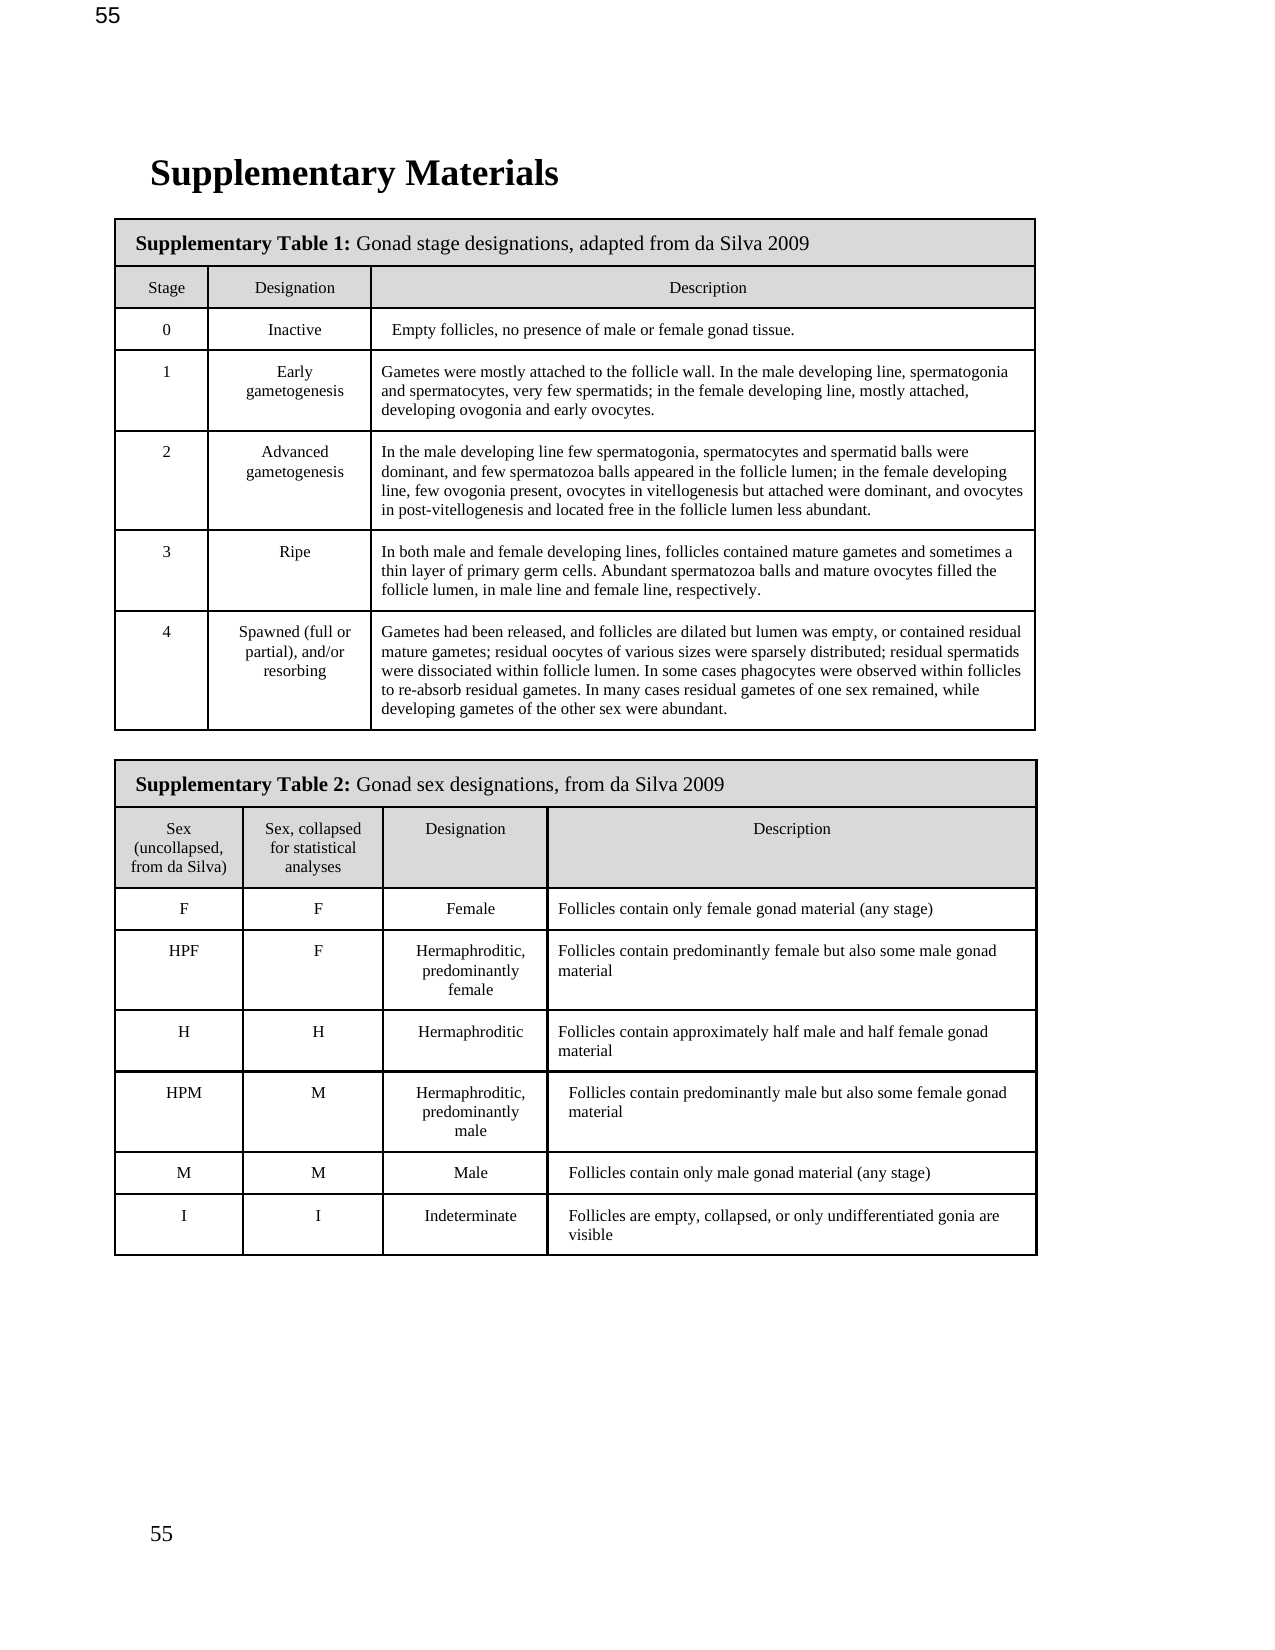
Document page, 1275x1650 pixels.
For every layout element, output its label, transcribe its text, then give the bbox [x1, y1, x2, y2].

table_cell I [116, 1195, 242, 1254]
table_cell Gametes had been released, and follicles are dilated but lumen was empty, or contained residual mature gametes; residual oocytes of various sizes were sparsely distributed; residual spermatids were dissociated within follicle lumen. In some cases phagocytes were observed within follicles to re-absorb residual gametes. In many cases residual gametes of one sex remained, while developing gametes of the other sex were abundant. [372, 612, 1034, 728]
table_cell M [244, 1153, 382, 1193]
table_cell F [244, 931, 382, 1009]
table_cell Gametes were mostly attached to the follicle wall. In the male developing line, spermatogonia and spermatocytes, very few spermatids; in the female developing line, mostly attached, developing ovogonia and early ovocytes. [372, 351, 1034, 430]
table_cell In the male developing line few spermatogonia, spermatocytes and spermatid balls were dominant, and few spermatozoa balls appeared in the follicle lumen; in the female developing line, few ovogonia present, ovocytes in vitellogenesis but attached were dominant, and ovocytes in post-vitellogenesis and located free in the follicle lumen less abundant. [372, 432, 1034, 529]
table_cell M [244, 1073, 382, 1151]
table_cell HPM [116, 1073, 242, 1151]
table_cell Follicles contain predominantly male but also some female gonad material [549, 1073, 1035, 1151]
table_cell Female [384, 889, 546, 929]
table_cell Hermaphroditic [384, 1011, 546, 1070]
table_cell Designation [384, 808, 546, 887]
table_cell Follicles contain only male gonad material (any stage) [549, 1153, 1035, 1193]
table_cell Follicles contain only female gonad material (any stage) [549, 889, 1035, 929]
table_cell 2 [116, 432, 207, 529]
table_cell Designation [209, 267, 370, 307]
table_cell H [244, 1011, 382, 1070]
table_cell Follicles are empty, collapsed, or only undifferentiated gonia are visible [549, 1195, 1035, 1254]
table_header Supplementary Table 1: Gonad stage designations, adapted from da Silva 2009 [116, 220, 1034, 265]
table_cell H [116, 1011, 242, 1070]
text Supplementary Materials [150, 150, 1125, 193]
table_cell Follicles contain approximately half male and half female gonad material [549, 1011, 1035, 1070]
table_cell 4 [116, 612, 207, 728]
table_cell Hermaphroditic, predominantly male [384, 1073, 546, 1151]
table_cell Male [384, 1153, 546, 1193]
table_cell Spawned (full or partial), and/or resorbing [209, 612, 370, 728]
table_cell Description [372, 267, 1034, 307]
table_cell Empty follicles, no presence of male or female gonad tissue. [372, 309, 1034, 349]
table_cell In both male and female developing lines, follicles contained mature gametes and sometimes a thin layer of primary germ cells. Abundant spermatozoa balls and mature ovocytes filled the follicle lumen, in male line and female line, respectively. [372, 531, 1034, 610]
table_cell 3 [116, 531, 207, 610]
table_cell Hermaphroditic, predominantly female [384, 931, 546, 1009]
table_cell Indeterminate [384, 1195, 546, 1254]
table_cell M [116, 1153, 242, 1193]
table_cell Advanced gametogenesis [209, 432, 370, 529]
table_cell 0 [116, 309, 207, 349]
table_cell F [116, 889, 242, 929]
table_cell Stage [116, 267, 207, 307]
table_cell Early gametogenesis [209, 351, 370, 430]
table_cell Inactive [209, 309, 370, 349]
table_cell Ripe [209, 531, 370, 610]
table_cell Sex, collapsed for statistical analyses [244, 808, 382, 887]
table_cell Description [549, 808, 1035, 887]
table_cell 1 [116, 351, 207, 430]
table_cell Sex (uncollapsed, from da Silva) [116, 808, 242, 887]
table_cell I [244, 1195, 382, 1254]
table_header Supplementary Table 2: Gonad sex designations, from da Silva 2009 [116, 761, 1035, 806]
table_cell Follicles contain predominantly female but also some male gonad material [549, 931, 1035, 1009]
table_cell F [244, 889, 382, 929]
table_cell HPF [116, 931, 242, 1009]
